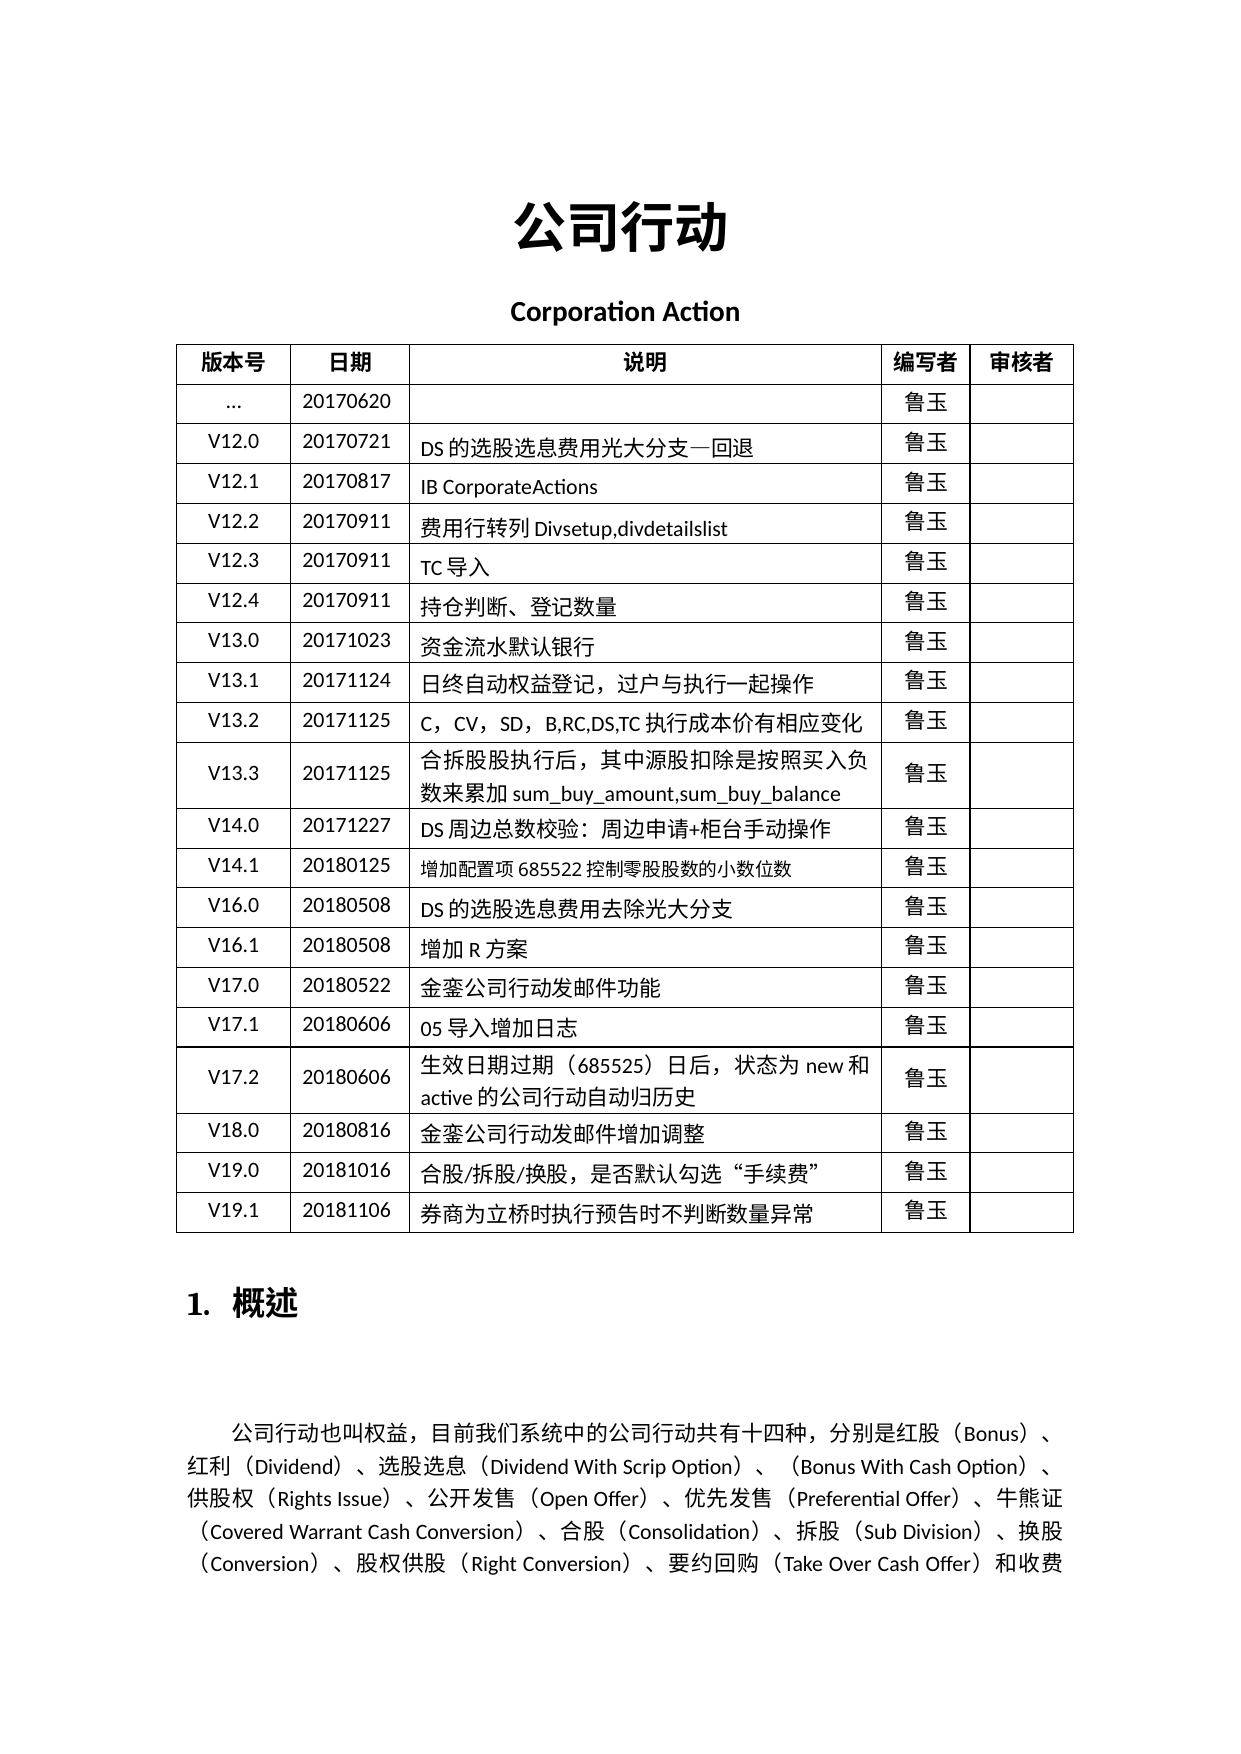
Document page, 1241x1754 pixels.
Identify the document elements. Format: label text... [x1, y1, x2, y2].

table_cell V14.0 [177, 809, 290, 847]
title 公司行动 [187, 175, 1147, 272]
table_cell 鲁玉 [882, 809, 969, 847]
table_cell V17.0 [177, 968, 290, 1007]
table_header 审核者 [971, 345, 1073, 383]
table_cell [971, 1048, 1073, 1112]
table_cell 20170911 [291, 544, 409, 582]
table_cell 合股/拆股/换股，是否默认勾选“手续费” [410, 1153, 881, 1192]
table_cell V12.3 [177, 544, 290, 582]
table_cell [971, 849, 1073, 887]
table_cell V12.1 [177, 464, 290, 503]
table_cell 20171125 [291, 743, 409, 808]
table_cell TC导入 [410, 544, 881, 582]
table_cell [971, 1153, 1073, 1192]
table_cell 20171125 [291, 703, 409, 742]
table_cell 费用行转列Divsetup,divdetailslist [410, 504, 881, 543]
table_cell 20180125 [291, 849, 409, 887]
table_cell DS周边总数校验：周边申请+柜台手动操作 [410, 809, 881, 847]
table_cell DS的选股选息费用光大分支—回退 [410, 424, 881, 463]
subtitle 概述 [187, 1268, 1063, 1333]
table_cell 20170721 [291, 424, 409, 463]
table_cell 20180508 [291, 928, 409, 967]
table_cell 05导入增加日志 [410, 1008, 881, 1046]
table_cell 鲁玉 [882, 888, 969, 927]
table_cell 20171227 [291, 809, 409, 847]
table_cell 20180606 [291, 1008, 409, 1046]
table_cell 20170817 [291, 464, 409, 503]
table_cell 资金流水默认银行 [410, 623, 881, 662]
table_cell V18.0 [177, 1114, 290, 1152]
table_cell 鲁玉 [882, 1193, 969, 1232]
table_cell 20170911 [291, 584, 409, 622]
table_cell 鲁玉 [882, 1008, 969, 1046]
table_cell 20171023 [291, 623, 409, 662]
table_cell DS的选股选息费用去除光大分支 [410, 888, 881, 927]
table_cell 日终自动权益登记，过户与执行一起操作 [410, 663, 881, 702]
table_cell 20180522 [291, 968, 409, 1007]
table_cell 鲁玉 [882, 464, 969, 503]
table_cell [971, 424, 1073, 463]
table_cell [971, 968, 1073, 1007]
table_cell V19.0 [177, 1153, 290, 1192]
table_cell [971, 663, 1073, 702]
table_cell 20180508 [291, 888, 409, 927]
table_cell 增加R方案 [410, 928, 881, 967]
table_cell [971, 743, 1073, 808]
table_cell 20180606 [291, 1048, 409, 1112]
table_cell V16.0 [177, 888, 290, 927]
table_cell [971, 809, 1073, 847]
table_cell 鲁玉 [882, 504, 969, 543]
table_cell [971, 623, 1073, 662]
table_cell 合拆股股执行后，其中源股扣除是按照买入负数来累加sum_buy_amount,sum_buy_balance [410, 743, 881, 808]
table_cell [971, 504, 1073, 543]
table_cell V16.1 [177, 928, 290, 967]
table_cell 20170620 [291, 385, 409, 423]
table_cell 鲁玉 [882, 424, 969, 463]
table_cell 20181016 [291, 1153, 409, 1192]
table_cell [971, 888, 1073, 927]
table_cell 鲁玉 [882, 1153, 969, 1192]
table_cell V13.1 [177, 663, 290, 702]
table_cell [971, 544, 1073, 582]
table_cell [971, 928, 1073, 967]
table_cell V12.2 [177, 504, 290, 543]
table_cell 20180816 [291, 1114, 409, 1152]
table_cell 鲁玉 [882, 968, 969, 1007]
table_header 说明 [410, 345, 881, 383]
table_cell … [177, 385, 290, 423]
table_cell 鲁玉 [882, 544, 969, 582]
table_cell 金銮公司行动发邮件增加调整 [410, 1114, 881, 1152]
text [187, 1416, 1063, 1578]
table_cell V17.1 [177, 1008, 290, 1046]
table_cell 鲁玉 [882, 584, 969, 622]
table_cell 鲁玉 [882, 849, 969, 887]
table_cell V17.2 [177, 1048, 290, 1112]
table_cell V19.1 [177, 1193, 290, 1232]
table_cell V12.4 [177, 584, 290, 622]
table_cell 鲁玉 [882, 703, 969, 742]
table_cell [971, 584, 1073, 622]
table_cell 鲁玉 [882, 743, 969, 808]
table_cell [971, 385, 1073, 423]
text Corporation Action [187, 279, 1063, 344]
table_cell 20171124 [291, 663, 409, 702]
table_cell 鲁玉 [882, 928, 969, 967]
table_cell V13.3 [177, 743, 290, 808]
table_cell 鲁玉 [882, 663, 969, 702]
table_cell V13.0 [177, 623, 290, 662]
table_cell [971, 703, 1073, 742]
table_cell 鲁玉 [882, 1048, 969, 1112]
table_cell 鲁玉 [882, 1114, 969, 1152]
table_cell [971, 1193, 1073, 1232]
table_cell 生效日期过期（685525）日后，状态为new和active的公司行动自动归历史 [410, 1048, 881, 1112]
table_cell V12.0 [177, 424, 290, 463]
table_cell 20170911 [291, 504, 409, 543]
table_cell 鲁玉 [882, 623, 969, 662]
table_cell 增加配置项685522控制零股股数的小数位数 [410, 849, 881, 887]
table_cell 20181106 [291, 1193, 409, 1232]
table_cell 金銮公司行动发邮件功能 [410, 968, 881, 1007]
table_cell C，CV，SD，B,RC,DS,TC执行成本价有相应变化 [410, 703, 881, 742]
table_cell V14.1 [177, 849, 290, 887]
table_cell 券商为立桥时执行预告时不判断数量异常 [410, 1193, 881, 1232]
table_header 日期 [291, 345, 409, 383]
table_header 版本号 [177, 345, 290, 383]
table_cell [410, 385, 881, 423]
table_header 编写者 [882, 345, 969, 383]
table_cell [971, 1008, 1073, 1046]
table_cell V13.2 [177, 703, 290, 742]
table_cell IB CorporateActions [410, 464, 881, 503]
table_cell 鲁玉 [882, 385, 969, 423]
table_cell [971, 1114, 1073, 1152]
table_cell 持仓判断、登记数量 [410, 584, 881, 622]
table_cell [971, 464, 1073, 503]
